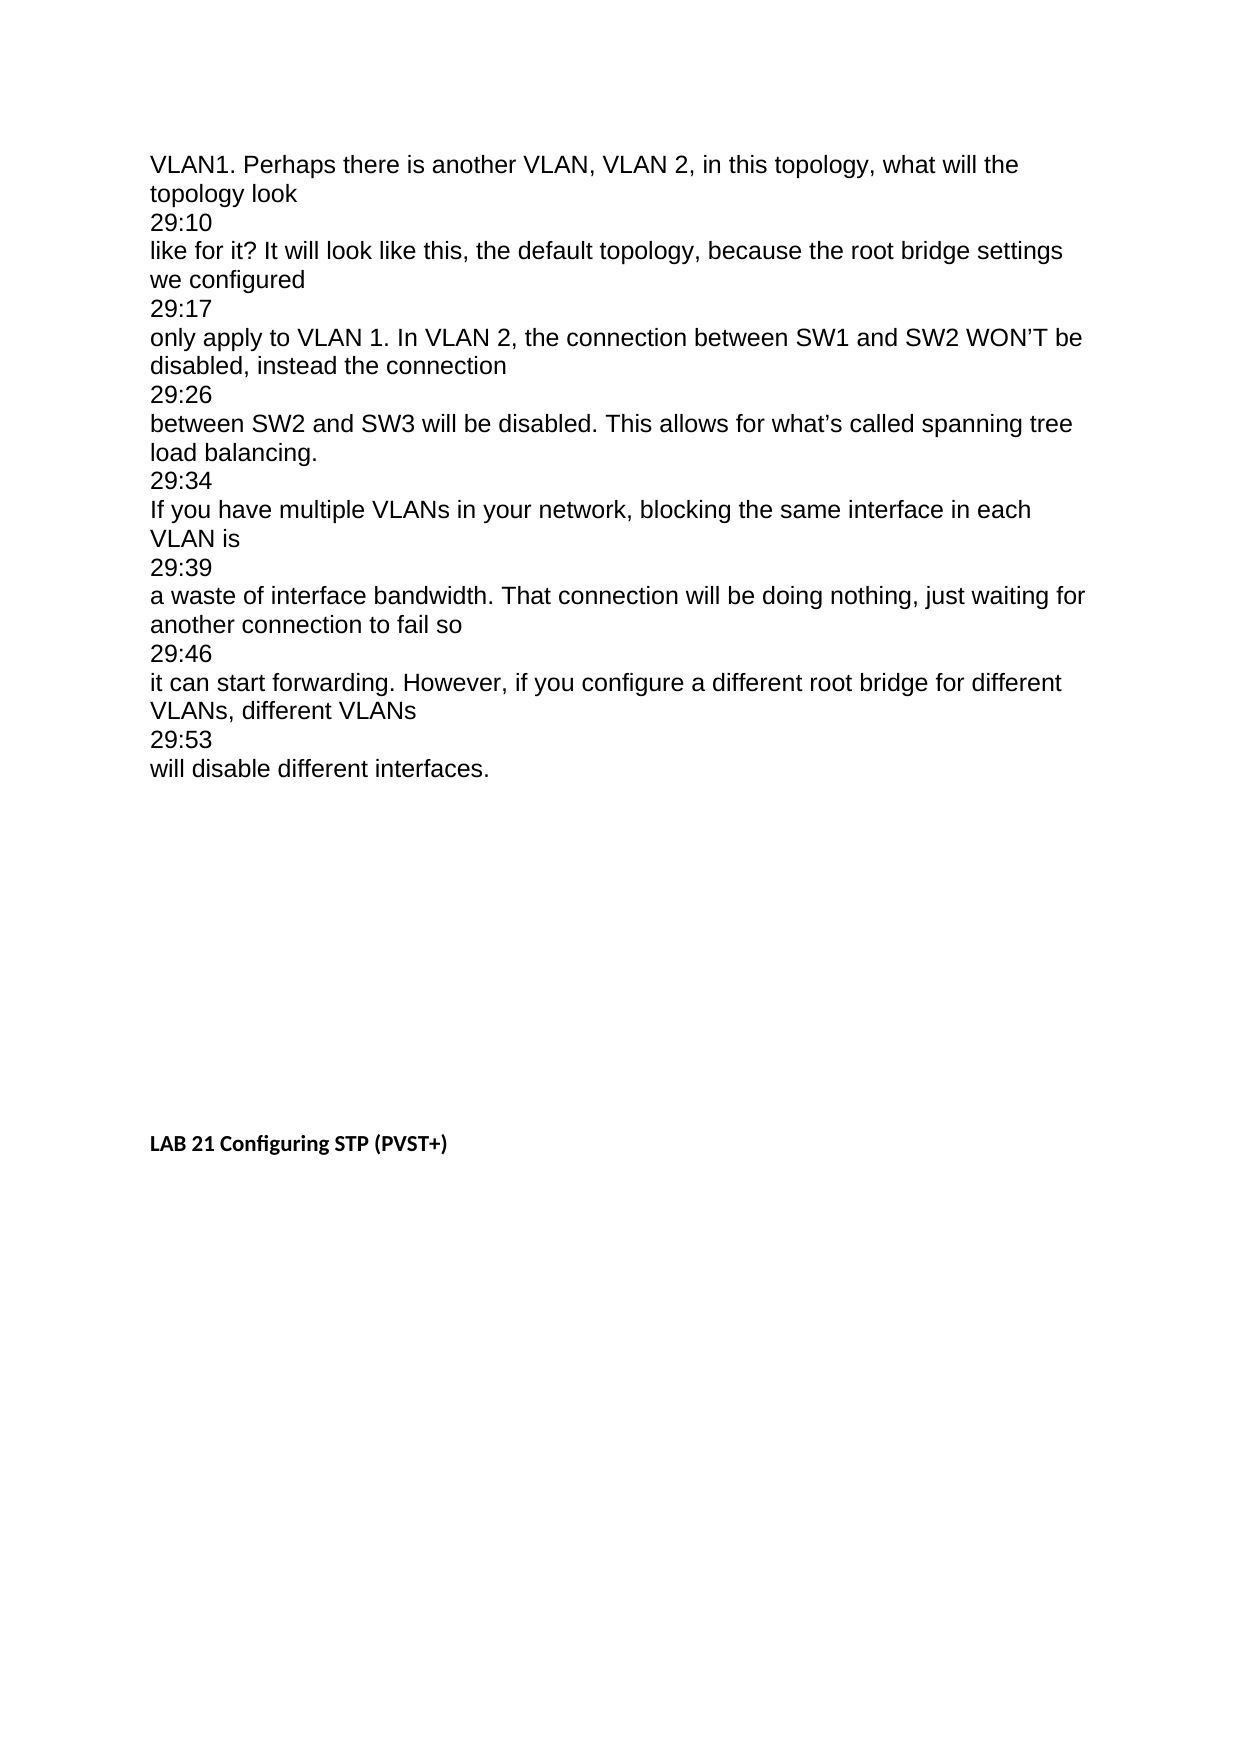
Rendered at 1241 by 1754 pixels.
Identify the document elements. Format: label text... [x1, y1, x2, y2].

text VLAN1. Perhaps there is another VLAN, VLAN 2, in this topology, what will the topology look [150, 150, 1090, 207]
text 29:46 [150, 639, 1090, 667]
text between SW2 and SW3 will be disabled. This allows for what’s called spanning tree load balancing. [150, 409, 1090, 466]
text it can start forwarding. However, if you configure a different root bridge for different VLANs, different VLANs [150, 667, 1090, 725]
text 29:10 [150, 207, 1090, 236]
text only apply to VLAN 1. In VLAN 2, the connection between SW1 and SW2 WON’T be disabled, instead the connection [150, 322, 1090, 380]
text 29:53 [150, 725, 1090, 754]
text like for it? It will look like this, the default topology, because the root bridge settings we configured [150, 236, 1090, 294]
text If you have multiple VLANs in your network, blocking the same interface in each VLAN is [150, 495, 1090, 552]
text 29:39 [150, 552, 1090, 581]
text 29:17 [150, 294, 1090, 322]
text a waste of interface bandwidth. That connection will be doing nothing, just waiting for another connection to fail so [150, 581, 1090, 639]
text 29:26 [150, 380, 1090, 409]
text LAB 21 Configuring STP (PVST+) [150, 1129, 1090, 1157]
text will disable different interfaces. [150, 754, 1090, 782]
text 29:34 [150, 466, 1090, 495]
